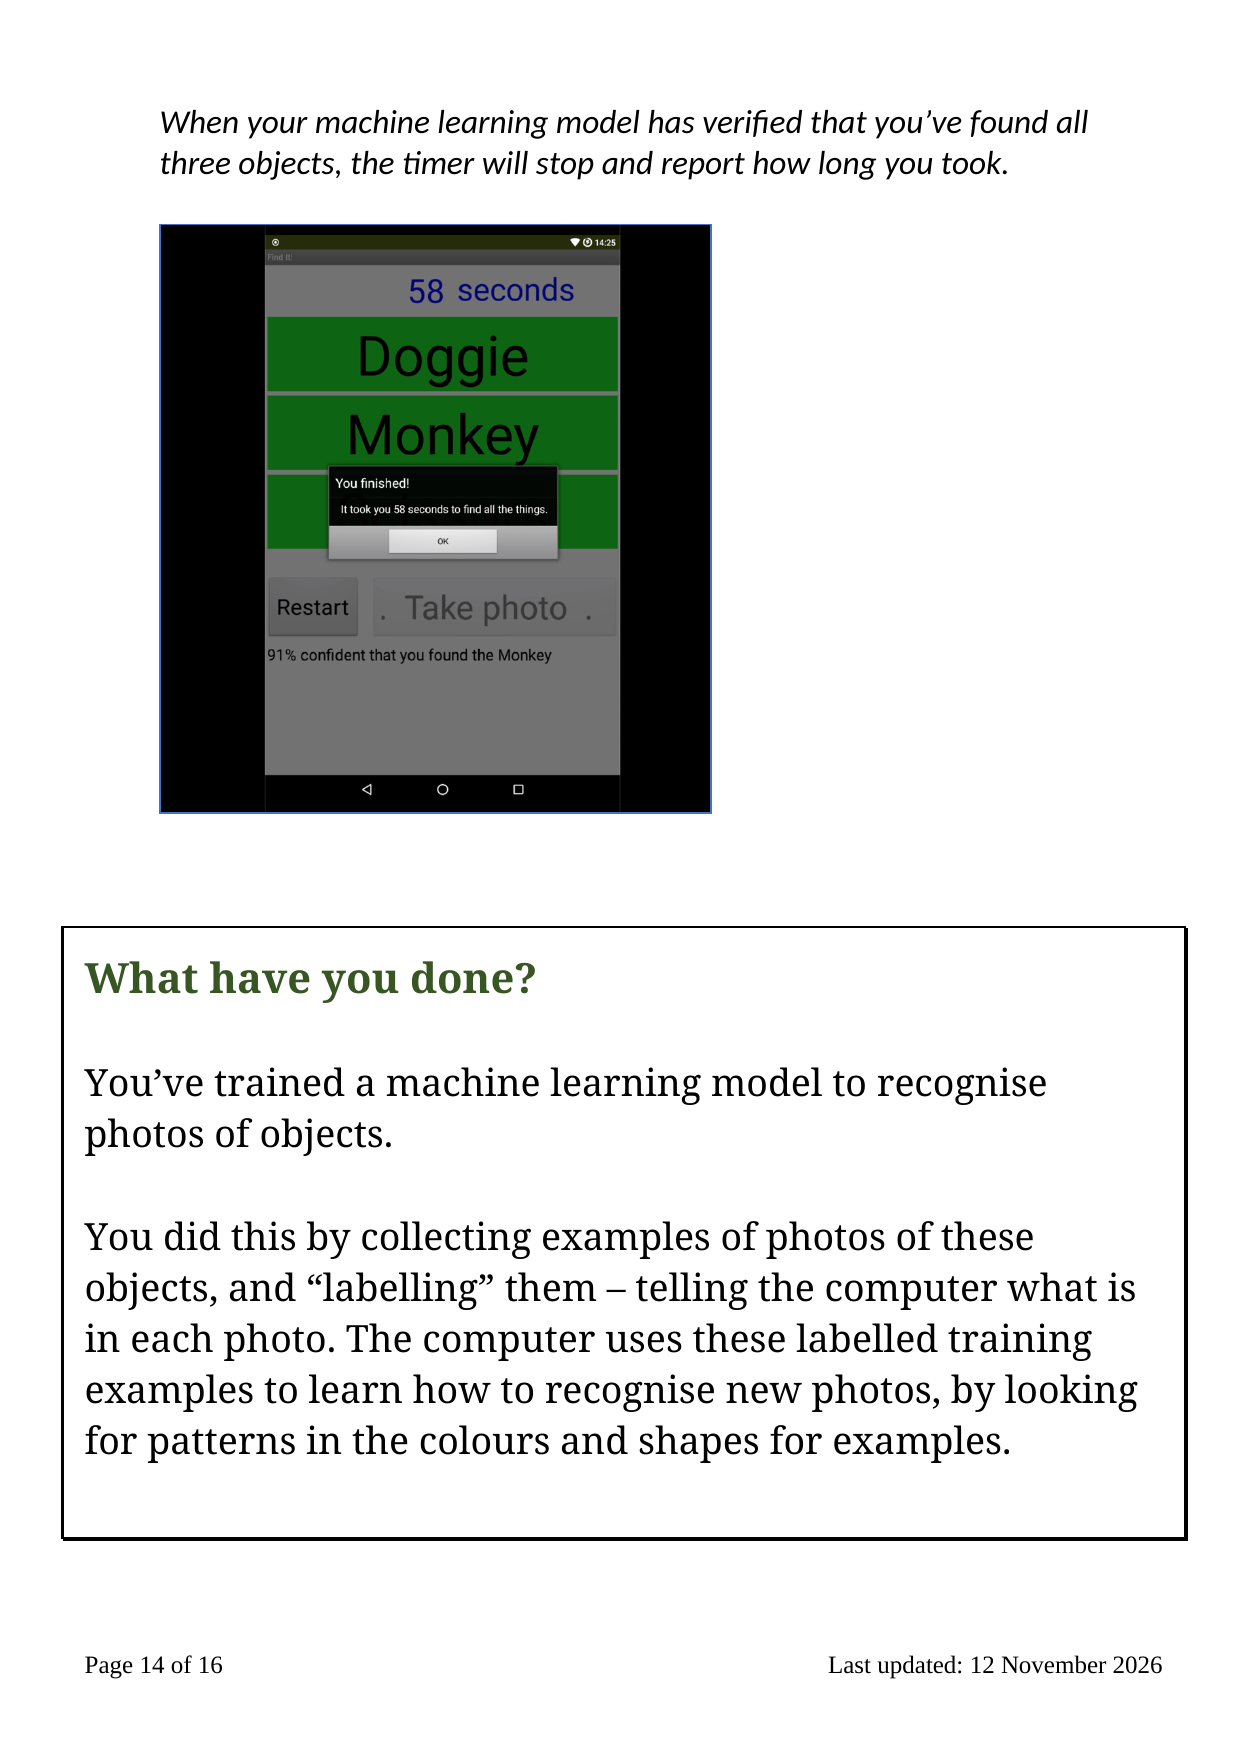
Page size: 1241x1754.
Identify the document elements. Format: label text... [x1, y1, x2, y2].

text What have you done? [64, 928, 1184, 1006]
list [122, 101, 1163, 844]
text You’ve trained a machine learning model to recognise photos of objects. [84, 1057, 1163, 1159]
text You did this by collecting examples of photos of these objects, and “labelling” them – telling the computer what is in each photo. The computer uses these labelled training examples to learn how to recognise new photos, by looking for patterns in the colours and shapes for examples. [84, 1210, 1163, 1465]
picture [161, 225, 710, 812]
